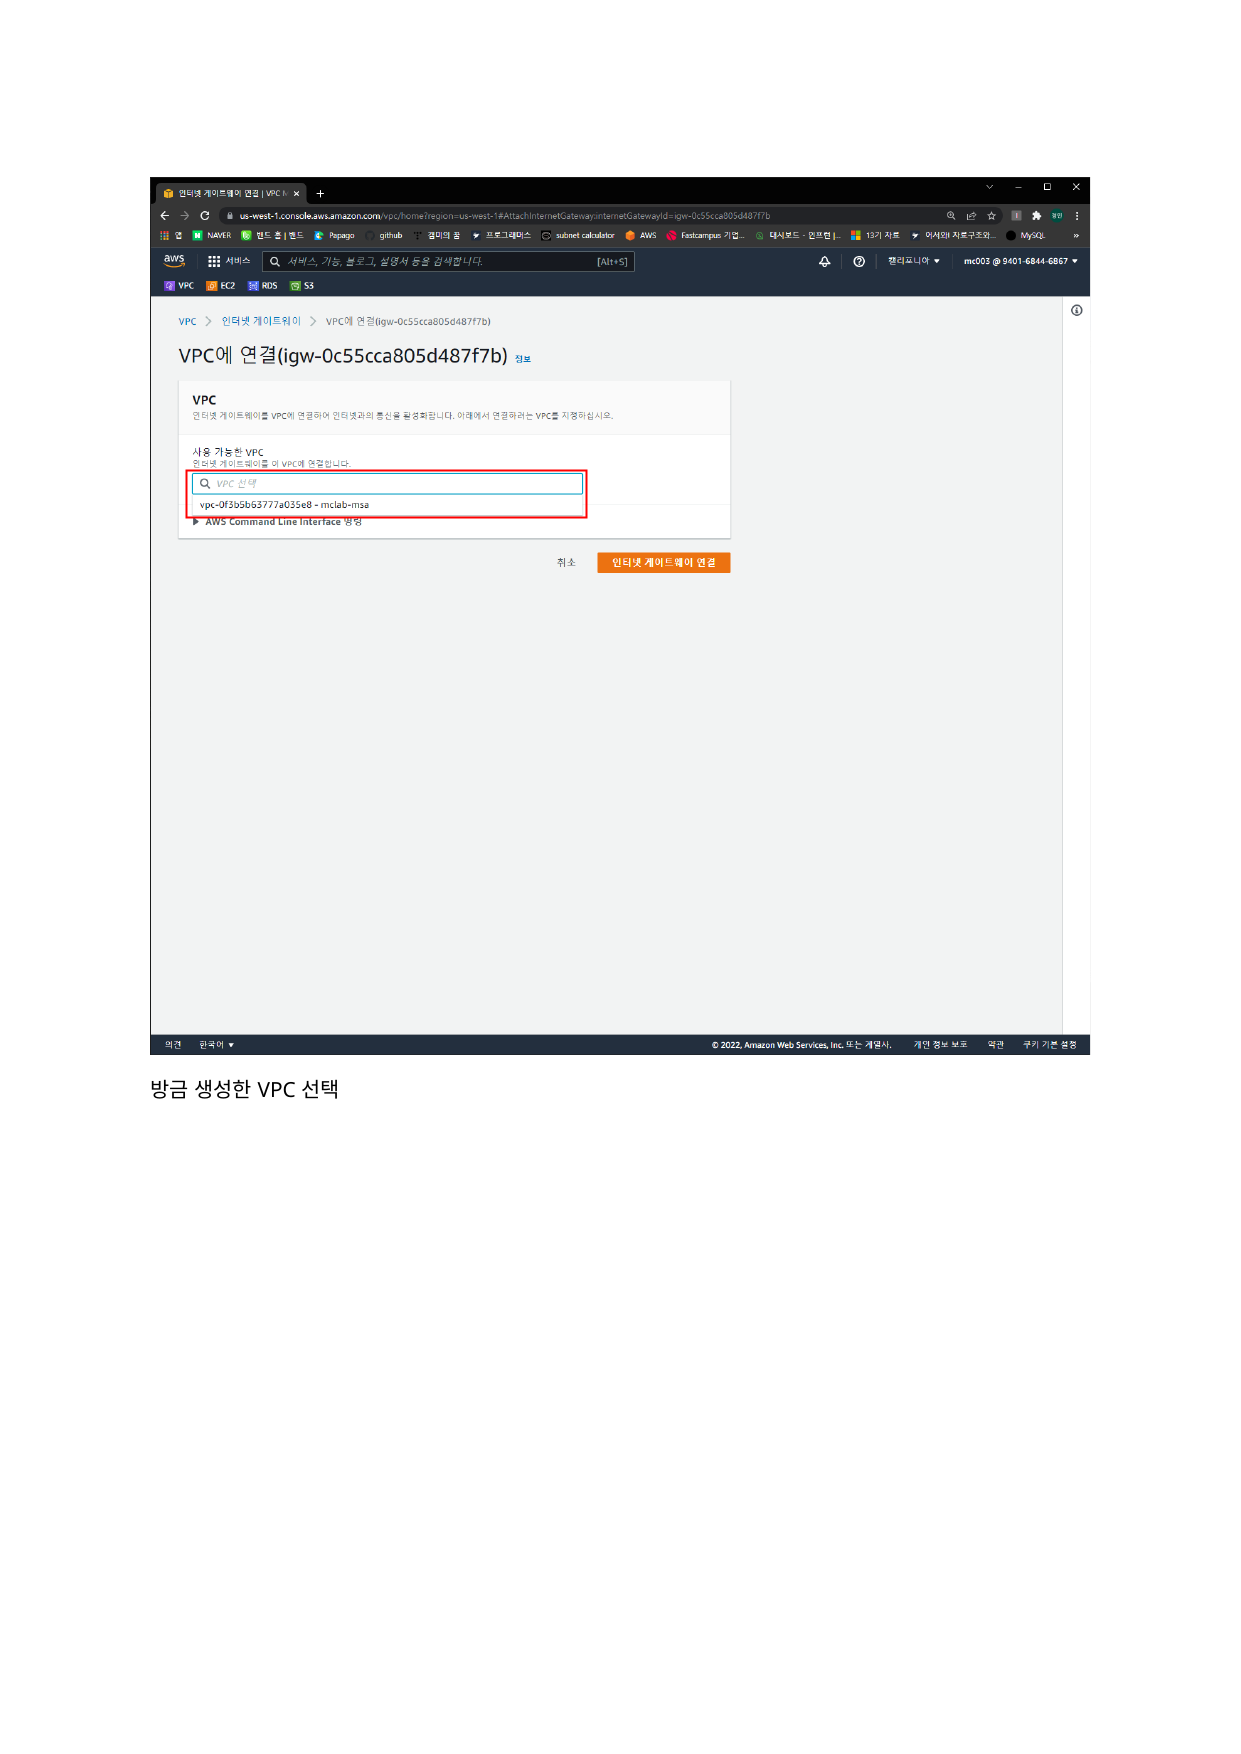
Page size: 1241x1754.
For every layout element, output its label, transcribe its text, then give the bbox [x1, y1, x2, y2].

picture [150, 177, 1091, 1055]
text 방금 생성한 VPC 선택 [150, 1073, 1090, 1104]
